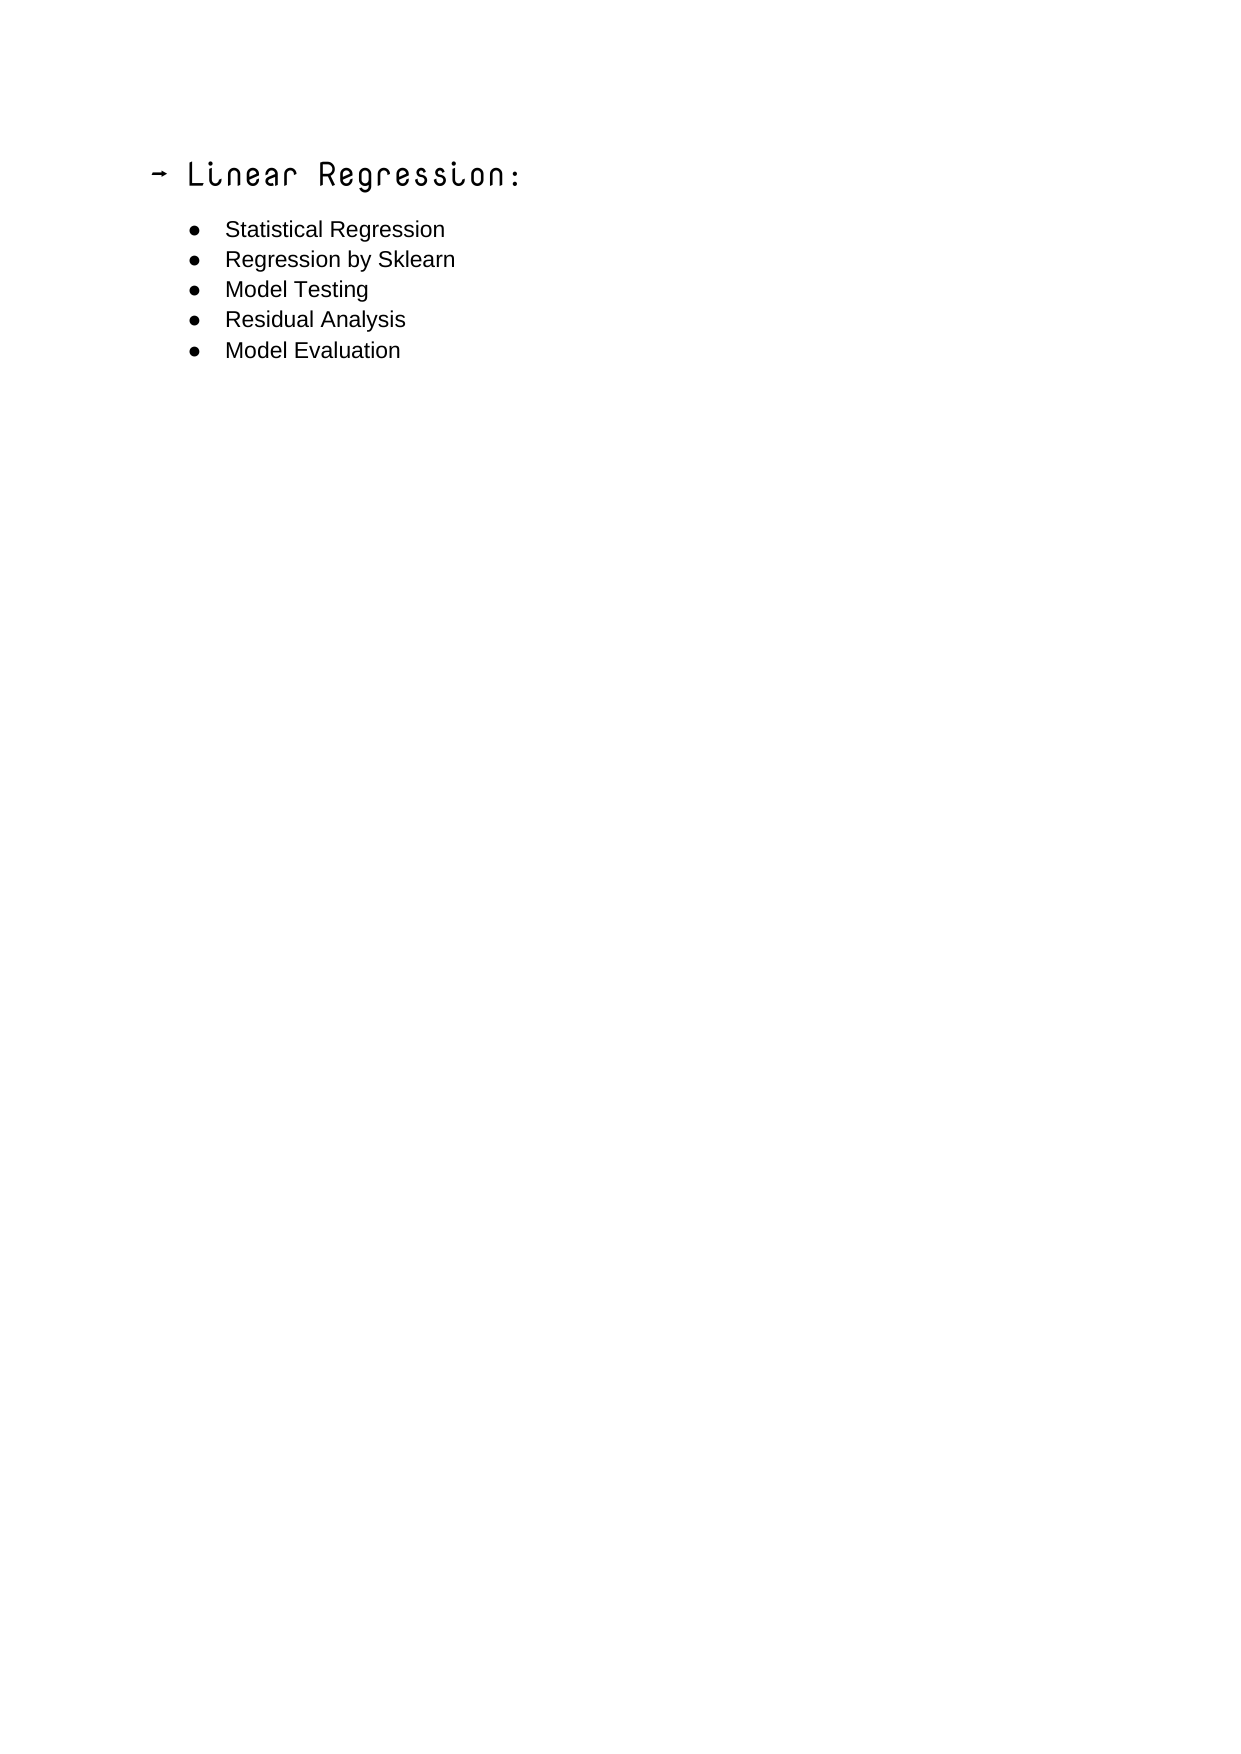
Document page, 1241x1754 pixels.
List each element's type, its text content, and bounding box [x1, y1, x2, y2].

list Regression by Sklearn [187, 246, 1090, 272]
list Model Evaluation [187, 337, 1090, 363]
list Model Testing [187, 276, 1090, 303]
list Statistical Regression [187, 216, 1090, 242]
subtitle → Linear Regression: [150, 150, 1090, 196]
list Residual Analysis [187, 306, 1090, 333]
